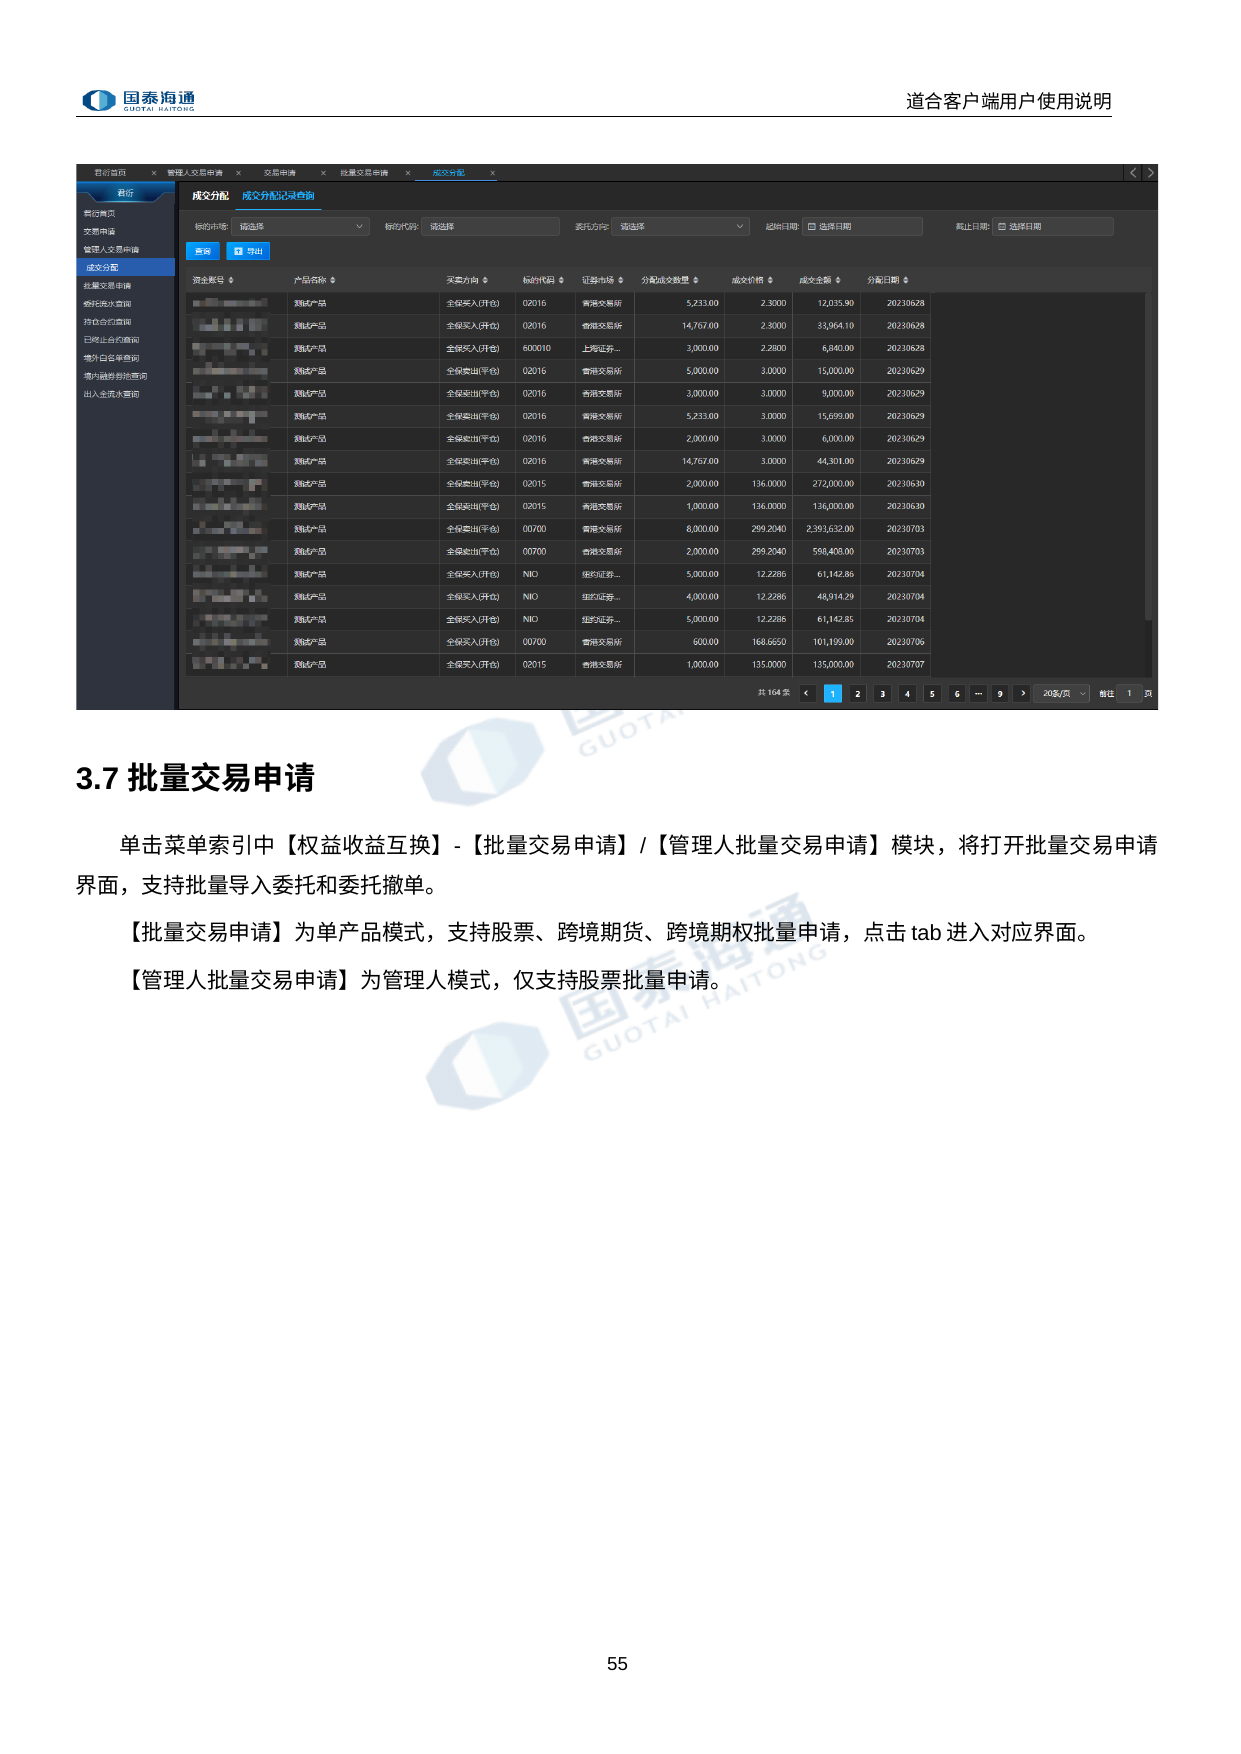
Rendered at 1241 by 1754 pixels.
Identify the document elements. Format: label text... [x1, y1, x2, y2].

text 【批量交易申请】为单产品模式，支持股票、跨境期货、跨境期权批量申请，点击tab进入对应界面。 [76, 911, 1159, 951]
picture [63, 86, 213, 115]
text 【管理人批量交易申请】为管理人模式，仅支持股票批量申请。 [76, 959, 1159, 999]
picture [76, 164, 1159, 710]
text 单击菜单索引中【权益收益互换】-【批量交易申请】/【管理人批量交易申请】模块，将打开批量交易申请界面，支持批量导入委托和委托撤单。 [76, 824, 1159, 903]
subtitle 批量交易申请 [76, 736, 1159, 815]
